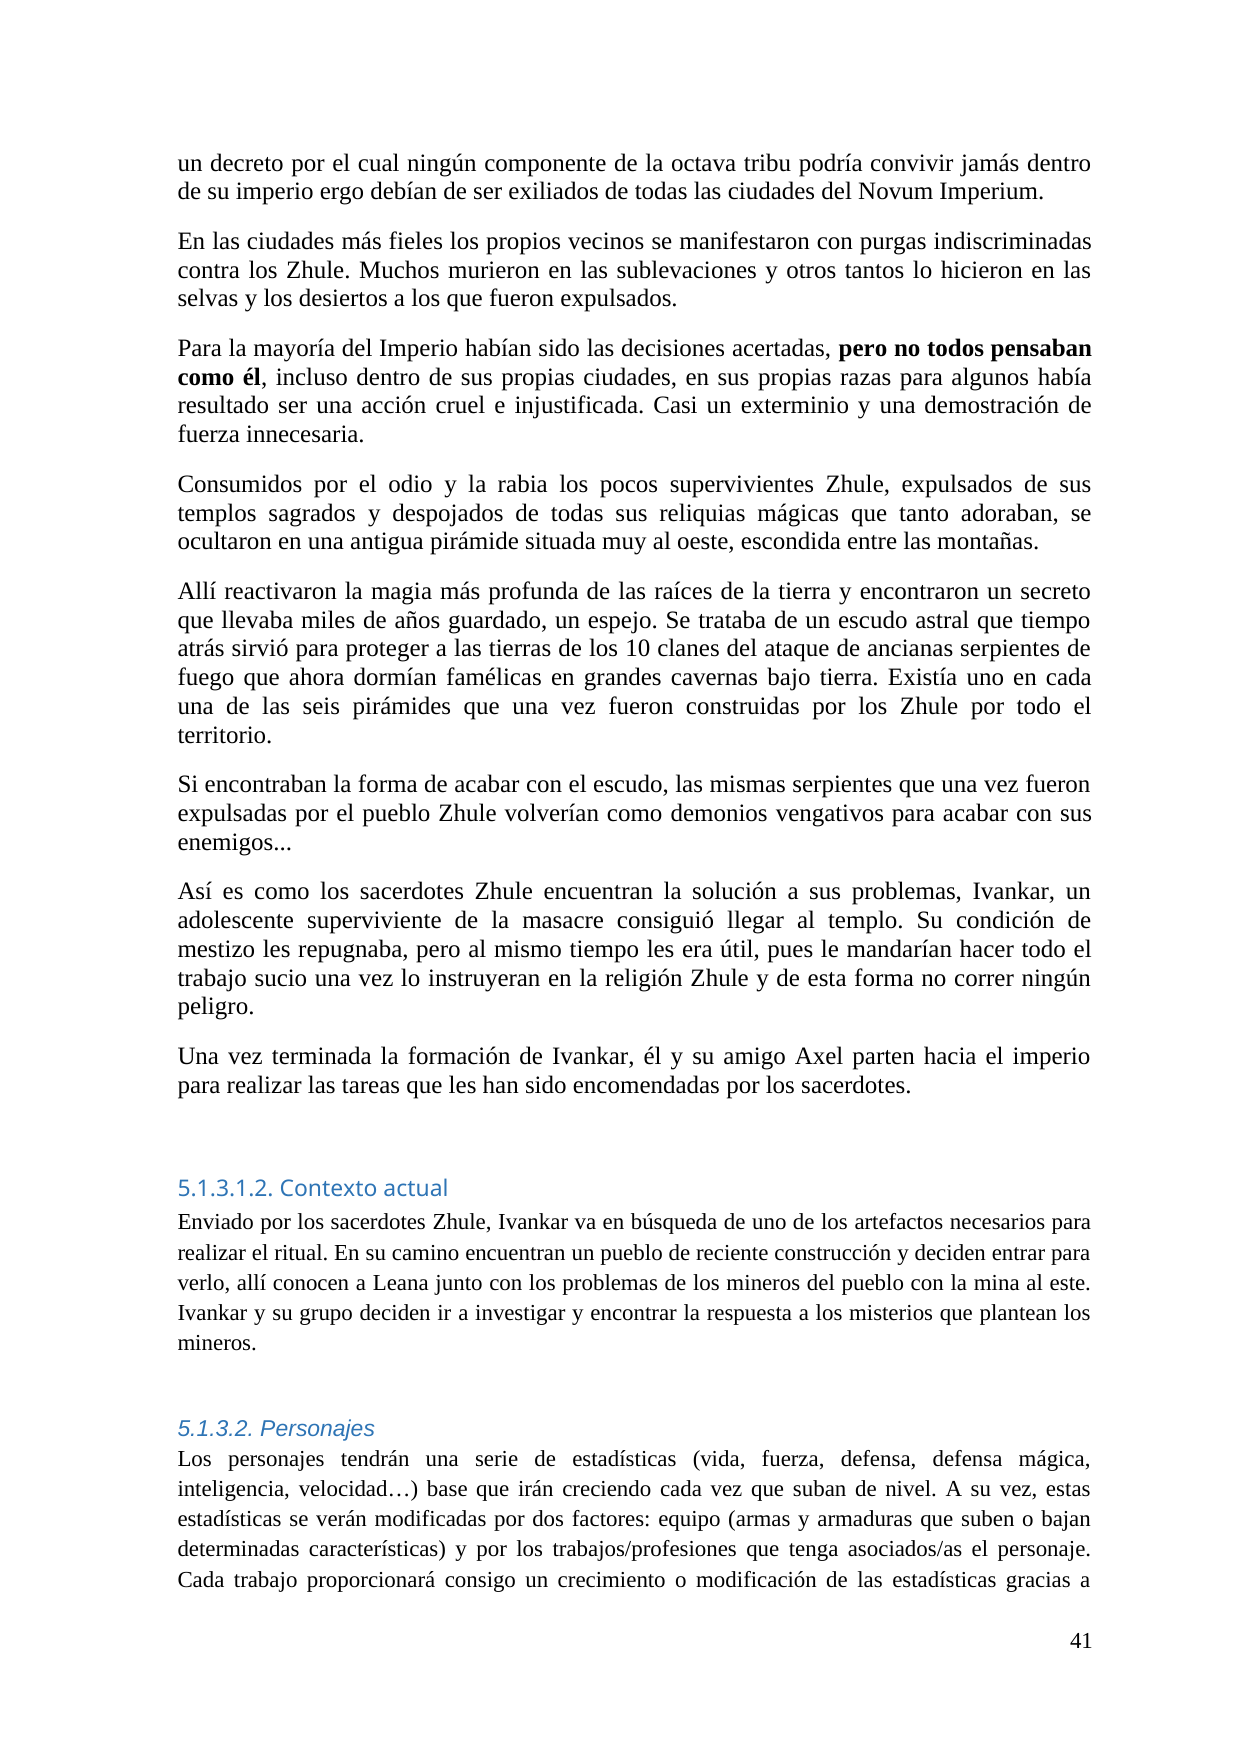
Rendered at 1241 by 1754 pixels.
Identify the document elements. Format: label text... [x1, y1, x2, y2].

text Para la mayoría del Imperio habían sido las decisiones acertadas, pero no todos pensaban como él, incluso dentro de sus propias ciudades, en sus propias razas para algunos había resultado ser una acción cruel e injustificada. Casi un exterminio y una demostración de fuerza innecesaria. [177, 333, 1092, 448]
text Consumidos por el odio y la rabia los pocos supervivientes Zhule, expulsados de sus templos sagrados y despojados de todas sus reliquias mágicas que tanto adoraban, se ocultaron en una antigua pirámide situada muy al oeste, escondida entre las montañas. [177, 469, 1092, 555]
text En las ciudades más fieles los propios vecinos se manifestaron con purgas indiscriminadas contra los Zhule. Muchos murieron en las sublevaciones y otros tantos lo hicieron en las selvas y los desiertos a los que fueron expulsados. [177, 226, 1092, 312]
text Una vez terminada la formación de Ivankar, él y su amigo Axel parten hacia el imperio para realizar las tareas que les han sido encomendadas por los sacerdotes. [177, 1041, 1092, 1098]
text Enviado por los sacerdotes Zhule, Ivankar va en búsqueda de uno de los artefactos necesarios para realizar el ritual. En su camino encuentran un pueblo de reciente construcción y deciden entrar para verlo, allí conocen a Leana junto con los problemas de los mineros del pueblo con la mina al este. Ivankar y su grupo deciden ir a investigar y encontrar la respuesta a los misterios que plantean los mineros. [177, 1208, 1092, 1356]
text Si encontraban la forma de acabar con el escudo, las mismas serpientes que una vez fueron expulsadas por el pueblo Zhule volverían como demonios vengativos para acabar con sus enemigos... [177, 769, 1092, 856]
subtitle 5.1.3.2. Personajes [177, 1414, 1092, 1441]
text Así es como los sacerdotes Zhule encuentran la solución a sus problemas, Ivankar, un adolescente superviviente de la masacre consiguió llegar al templo. Su condición de mestizo les repugnaba, pero al mismo tiempo les era útil, pues le mandarían hacer todo el trabajo sucio una vez lo instruyeran en la religión Zhule y de esta forma no correr ningún peligro. [177, 876, 1092, 1020]
text Allí reactivaron la magia más profunda de las raíces de la tierra y encontraron un secreto que llevaba miles de años guardado, un espejo. Se trataba de un escudo astral que tiempo atrás sirvió para proteger a las tierras de los 10 clanes del ataque de ancianas serpientes de fuego que ahora dormían famélicas en grandes cavernas bajo tierra. Existía uno en cada una de las seis pirámides que una vez fueron construidas por los Zhule por todo el territorio. [177, 576, 1092, 748]
subtitle 5.1.3.1.2. Contexto actual [177, 1172, 1092, 1204]
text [177, 1445, 1092, 1592]
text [177, 148, 1092, 205]
